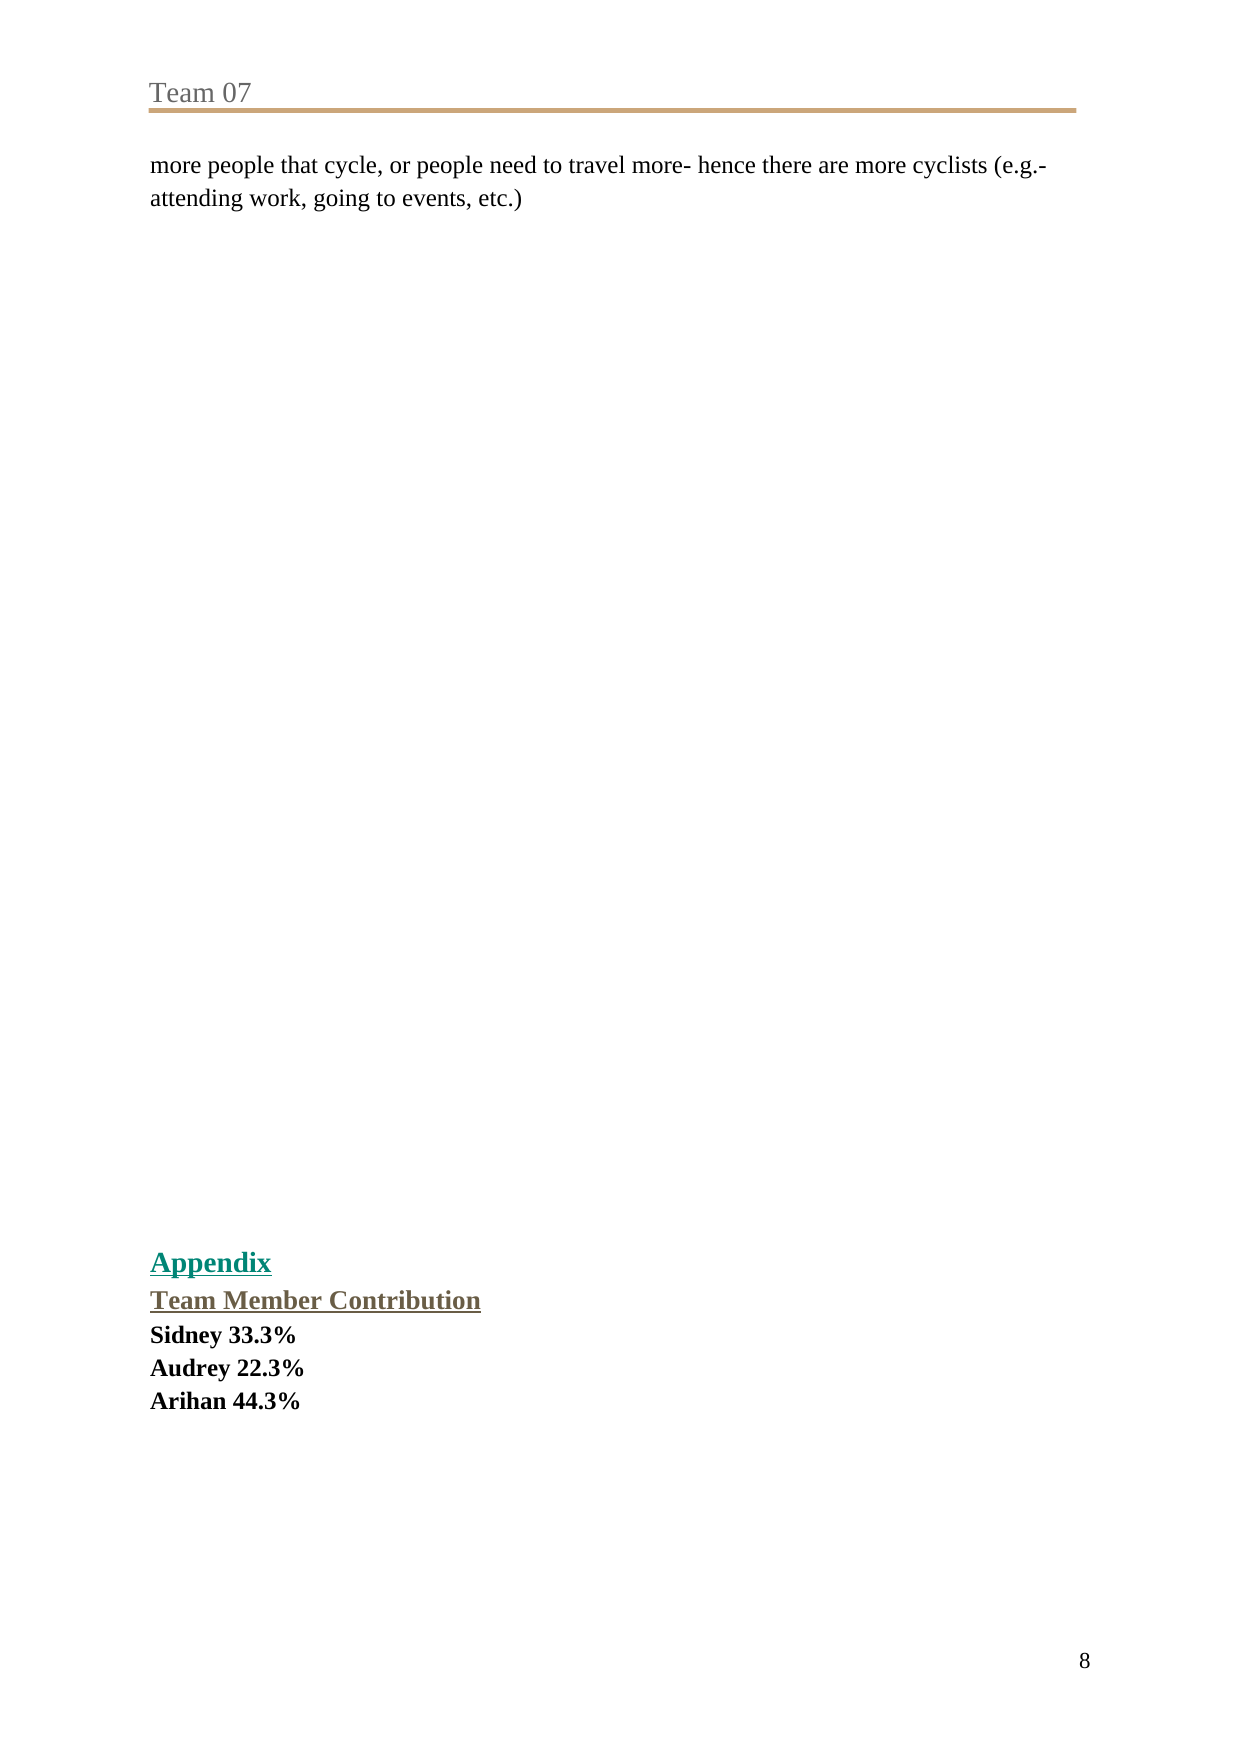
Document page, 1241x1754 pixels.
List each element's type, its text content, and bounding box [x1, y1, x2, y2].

picture [148, 108, 1077, 113]
subtitle Team Member Contribution [150, 1284, 1090, 1315]
text Arihan 44.3% [150, 1386, 1090, 1415]
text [150, 150, 1090, 212]
text Sidney 33.3% [150, 1320, 1090, 1349]
text Audrey 22.3% [150, 1353, 1090, 1382]
subtitle Appendix [150, 1246, 1090, 1279]
